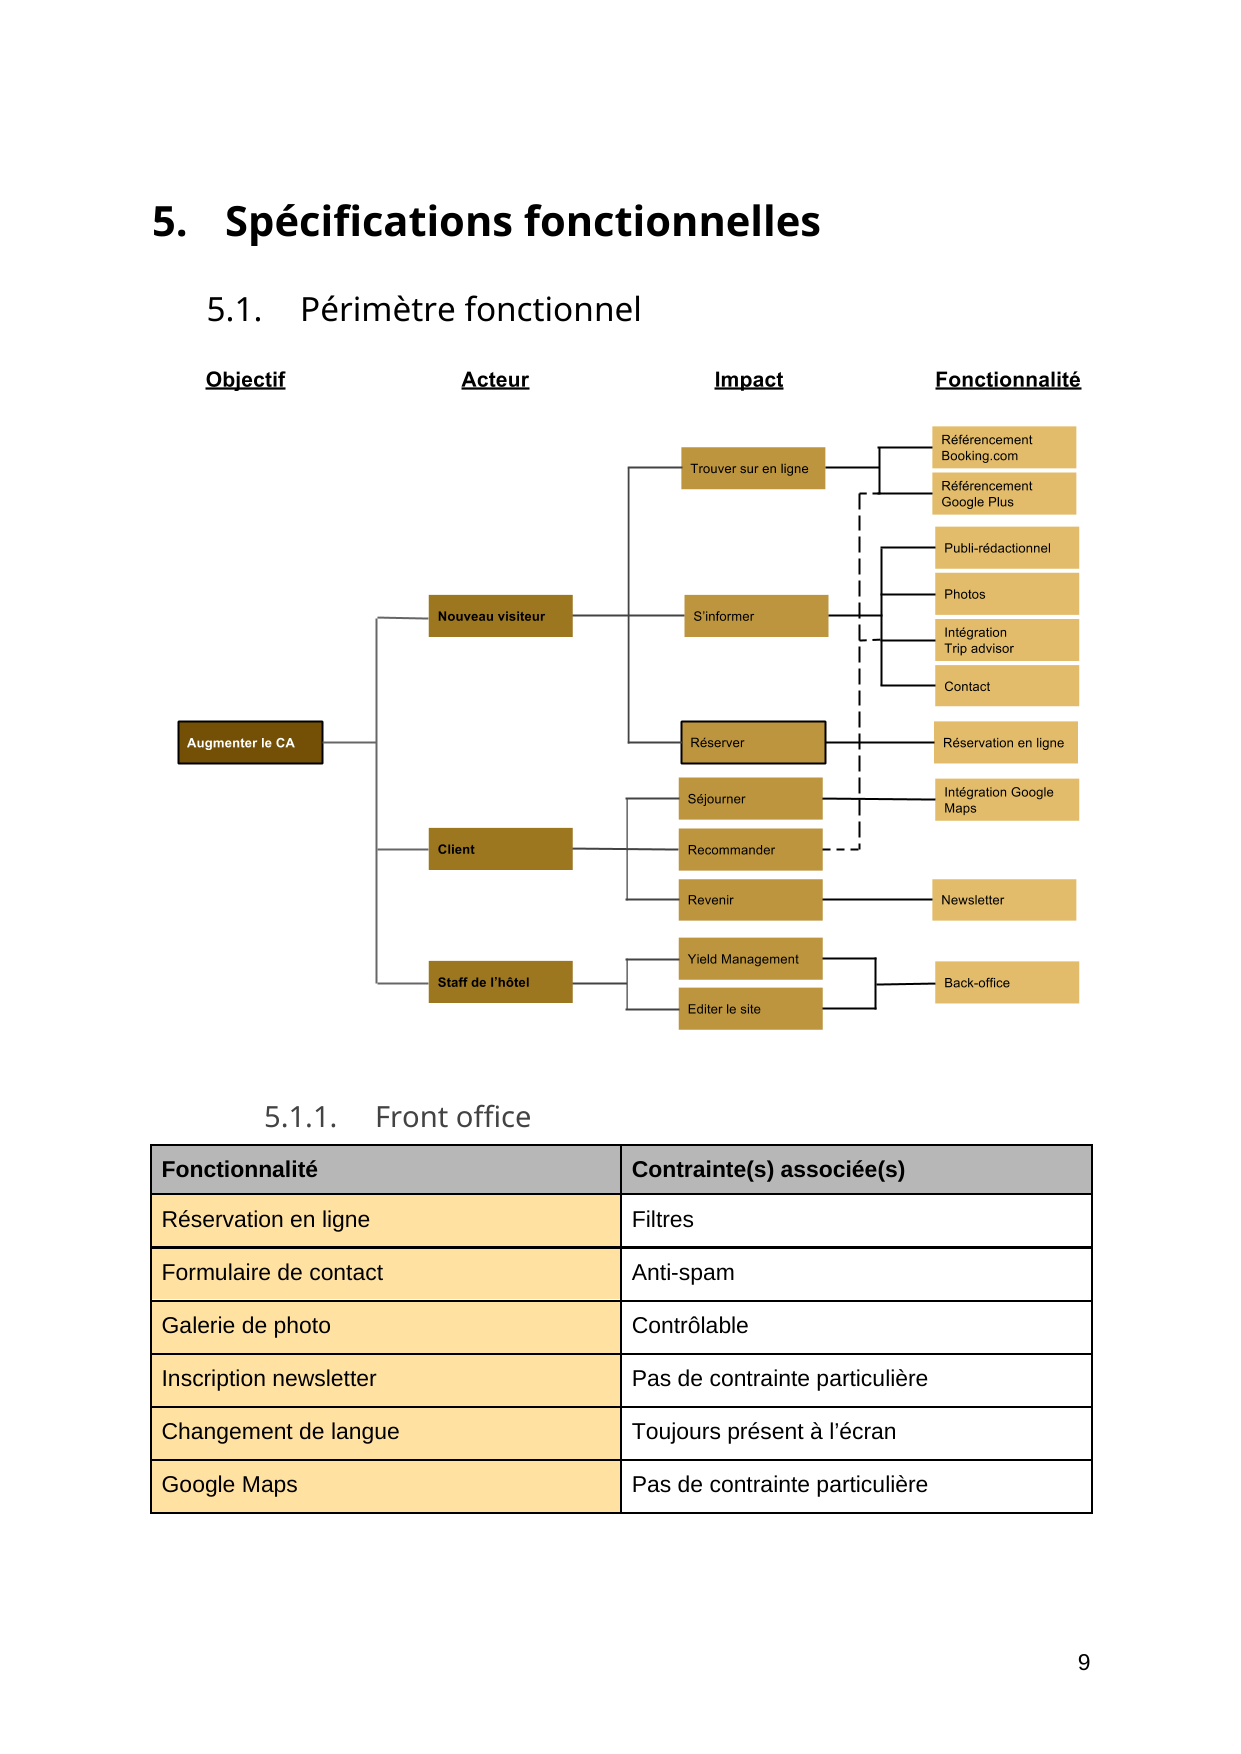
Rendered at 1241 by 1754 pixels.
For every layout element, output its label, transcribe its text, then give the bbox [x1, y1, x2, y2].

table_cell Toujours présent à l’écran [622, 1408, 1091, 1459]
subtitle Spécifications fonctionnelles [187, 192, 1090, 248]
table_cell Pas de contrainte particulière [622, 1355, 1091, 1406]
table_cell Contrôlable [622, 1302, 1091, 1353]
table_cell Google Maps [152, 1461, 620, 1512]
table_cell Réservation en ligne [152, 1195, 620, 1246]
table_cell Pas de contrainte particulière [622, 1461, 1091, 1512]
table_cell Changement de langue [152, 1408, 620, 1459]
table_header Fonctionnalité [152, 1146, 620, 1193]
table_cell Anti-spam [622, 1249, 1091, 1299]
table_cell Filtres [622, 1195, 1091, 1246]
picture [150, 343, 1106, 1059]
table_cell Galerie de photo [152, 1302, 620, 1353]
table_cell Formulaire de contact [152, 1249, 620, 1299]
table_header Contrainte(s) associée(s) [622, 1146, 1091, 1193]
subtitle Front office [337, 1096, 1090, 1136]
table_cell Inscription newsletter [152, 1355, 620, 1406]
subtitle Périmètre fonctionnel [262, 286, 1090, 331]
